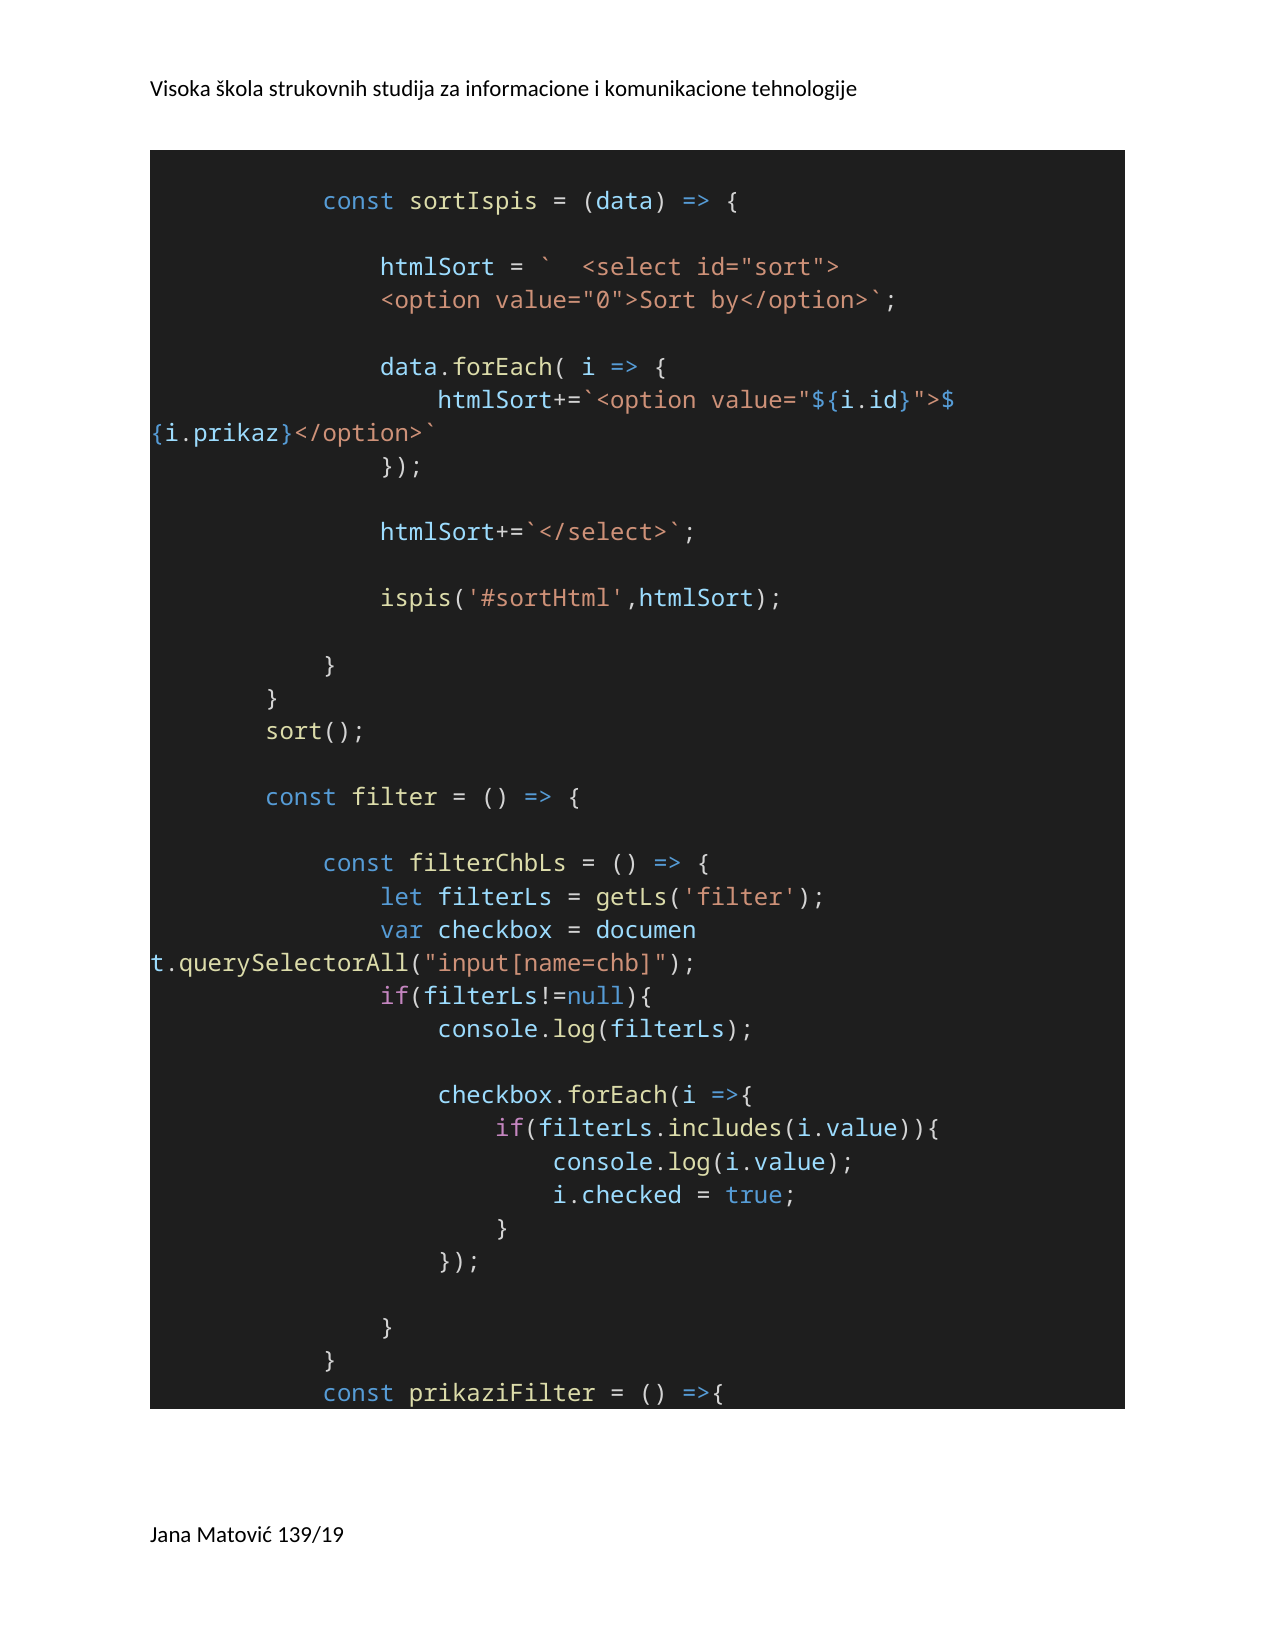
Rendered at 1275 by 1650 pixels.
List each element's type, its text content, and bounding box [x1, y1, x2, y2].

text const filterChbLs = () => { [150, 846, 1125, 879]
text const filter = () => { [150, 779, 1125, 812]
text } [150, 1342, 1125, 1376]
text htmlSort = ` <select id="sort"> [150, 249, 1125, 282]
text <option value="0">Sort by</option>`; [150, 282, 1125, 316]
text if(filterLs.includes(i.value)){ [150, 1111, 1125, 1144]
text i.checked = true; [150, 1177, 1125, 1210]
text htmlSort+=`<option value="${i.id}">${i.prikaz}</option>` [150, 382, 1125, 448]
text if(filterLs!=null){ [150, 978, 1125, 1011]
text checkbox.forEach(i =>{ [150, 1077, 1125, 1111]
text const sortIspis = (data) => { [150, 183, 1125, 216]
text var checkbox = document.querySelectorAll("input[name=chb]"); [150, 912, 1125, 978]
text data.forEach( i => { [150, 349, 1125, 382]
text const prikaziFilter = () =>{ [150, 1376, 1125, 1409]
text } [150, 680, 1125, 713]
text } [150, 647, 1125, 680]
text }); [150, 448, 1125, 481]
text }); [150, 1243, 1125, 1276]
text let filterLs = getLs('filter'); [150, 879, 1125, 912]
text ispis('#sortHtml',htmlSort); [150, 581, 1125, 614]
text htmlSort+=`</select>`; [150, 514, 1125, 547]
text } [150, 1210, 1125, 1243]
text sort(); [150, 713, 1125, 746]
text console.log(filterLs); [150, 1011, 1125, 1044]
text console.log(i.value); [150, 1144, 1125, 1177]
text } [150, 1309, 1125, 1342]
